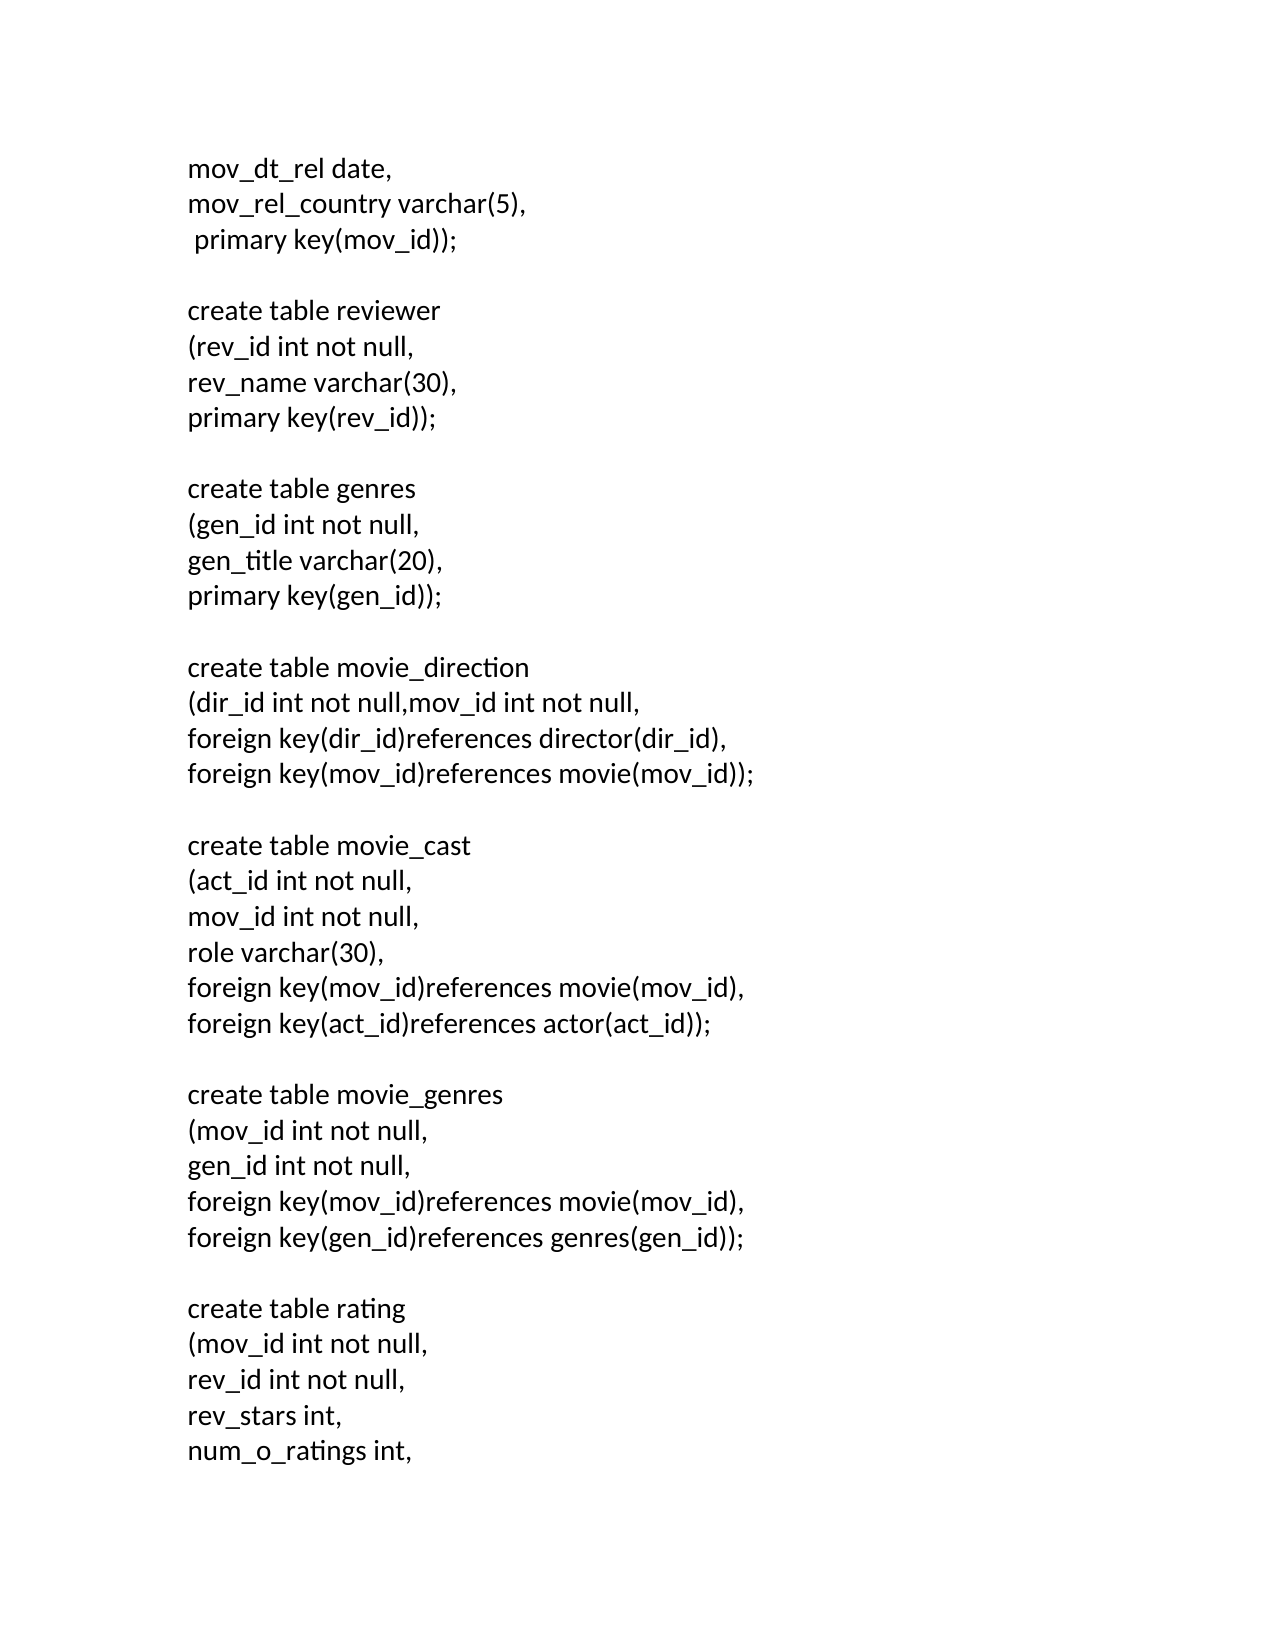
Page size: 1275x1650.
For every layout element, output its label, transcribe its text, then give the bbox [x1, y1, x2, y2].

list (gen_id int not null, [187, 506, 1125, 542]
list gen_title varchar(20), [187, 542, 1125, 577]
list create table reviewer [187, 292, 1125, 328]
list num_o_ratings int, [187, 1432, 1125, 1468]
list create table movie_direction [187, 649, 1125, 684]
list primary key(mov_id)); [187, 221, 1125, 257]
list rev_stars int, [187, 1397, 1125, 1432]
list (rev_id int not null, [187, 328, 1125, 364]
list foreign key(act_id)references actor(act_id)); [187, 1005, 1125, 1041]
list rev_id int not null, [187, 1361, 1125, 1397]
list mov_id int not null, [187, 898, 1125, 934]
list create table genres [187, 471, 1125, 506]
list rev_name varchar(30), [187, 364, 1125, 399]
list mov_rel_country varchar(5), [187, 186, 1125, 221]
list foreign key(mov_id)references movie(mov_id)); [187, 756, 1125, 791]
list (mov_id int not null, [187, 1326, 1125, 1361]
list foreign key(mov_id)references movie(mov_id), [187, 969, 1125, 1005]
list gen_id int not null, [187, 1147, 1125, 1183]
list (mov_id int not null, [187, 1112, 1125, 1147]
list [187, 1183, 1125, 1219]
list primary key(gen_id)); [187, 577, 1125, 613]
list role varchar(30), [187, 934, 1125, 969]
list create table movie_cast [187, 827, 1125, 862]
list primary key(rev_id)); [187, 399, 1125, 435]
list mov_dt_rel date, [187, 150, 1125, 186]
list (dir_id int not null,mov_id int not null, [187, 684, 1125, 720]
list foreign key(gen_id)references genres(gen_id)); [187, 1219, 1125, 1254]
list (act_id int not null, [187, 862, 1125, 898]
list create table movie_genres [187, 1076, 1125, 1112]
list create table rating [187, 1290, 1125, 1326]
list foreign key(dir_id)references director(dir_id), [187, 720, 1125, 756]
